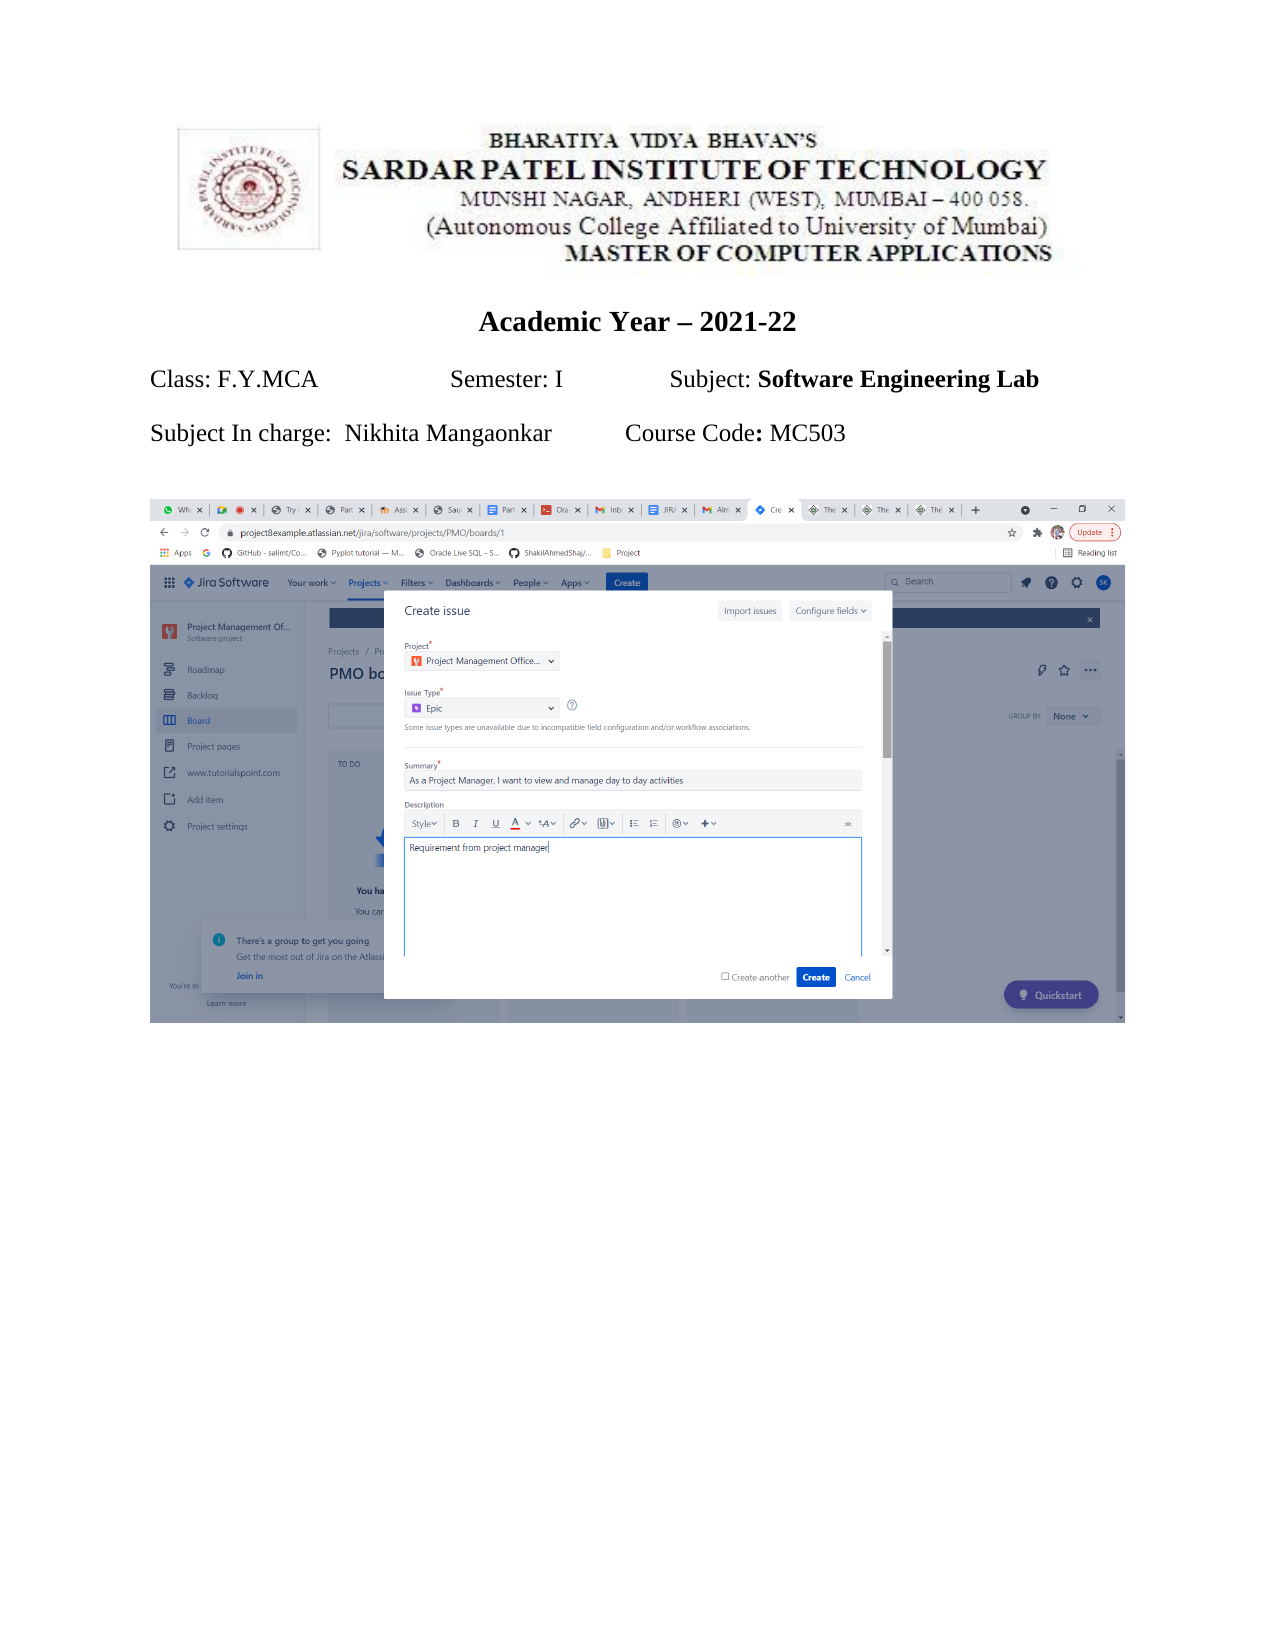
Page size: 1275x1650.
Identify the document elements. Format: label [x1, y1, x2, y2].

picture [150, 499, 1125, 1023]
picture [150, 75, 1105, 277]
